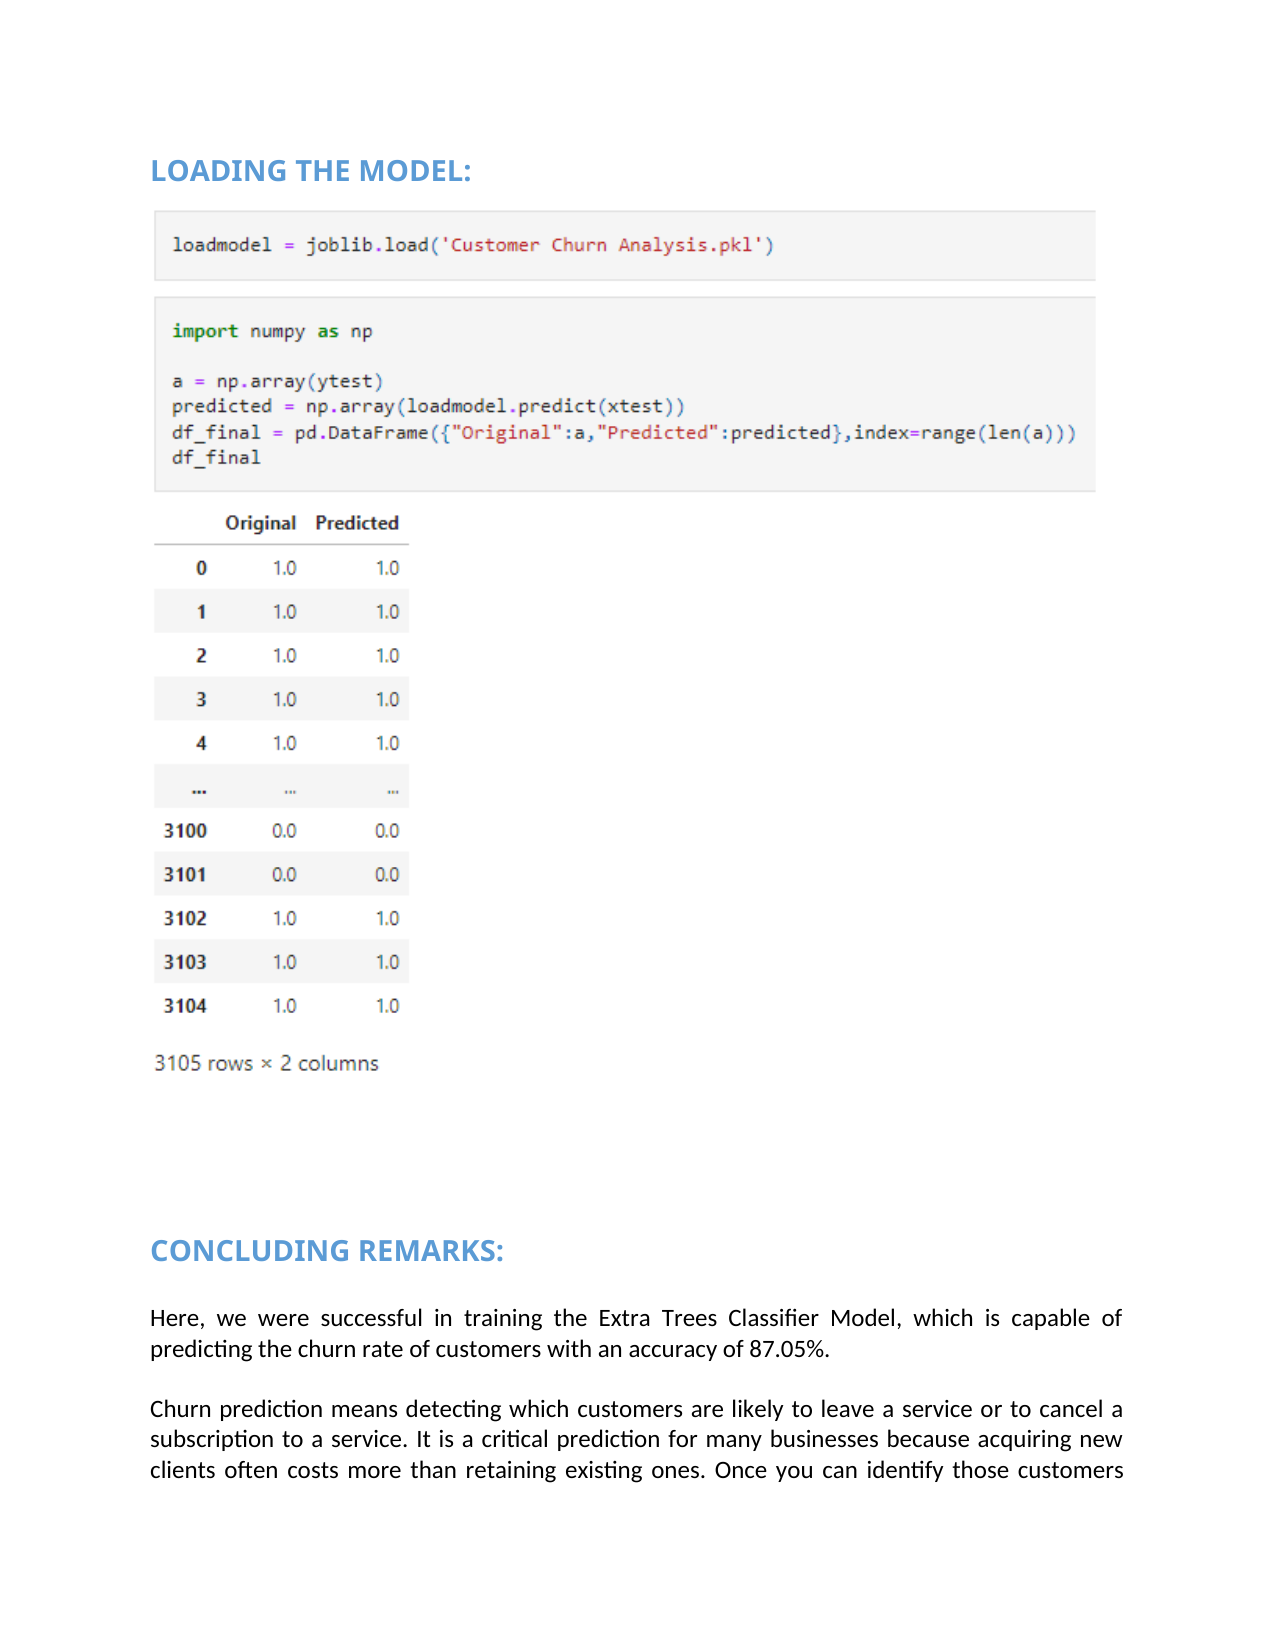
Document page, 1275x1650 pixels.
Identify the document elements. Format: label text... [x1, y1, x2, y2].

text LOADING THE MODEL: [150, 150, 1125, 190]
text Here, we were successful in training the Extra Trees Classifier Model, which is capable of predicting the churn rate of customers with an accuracy of 87.05%. [150, 1302, 1125, 1363]
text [150, 1393, 1125, 1484]
text CONCLUDING REMARKS: [150, 1231, 1125, 1270]
